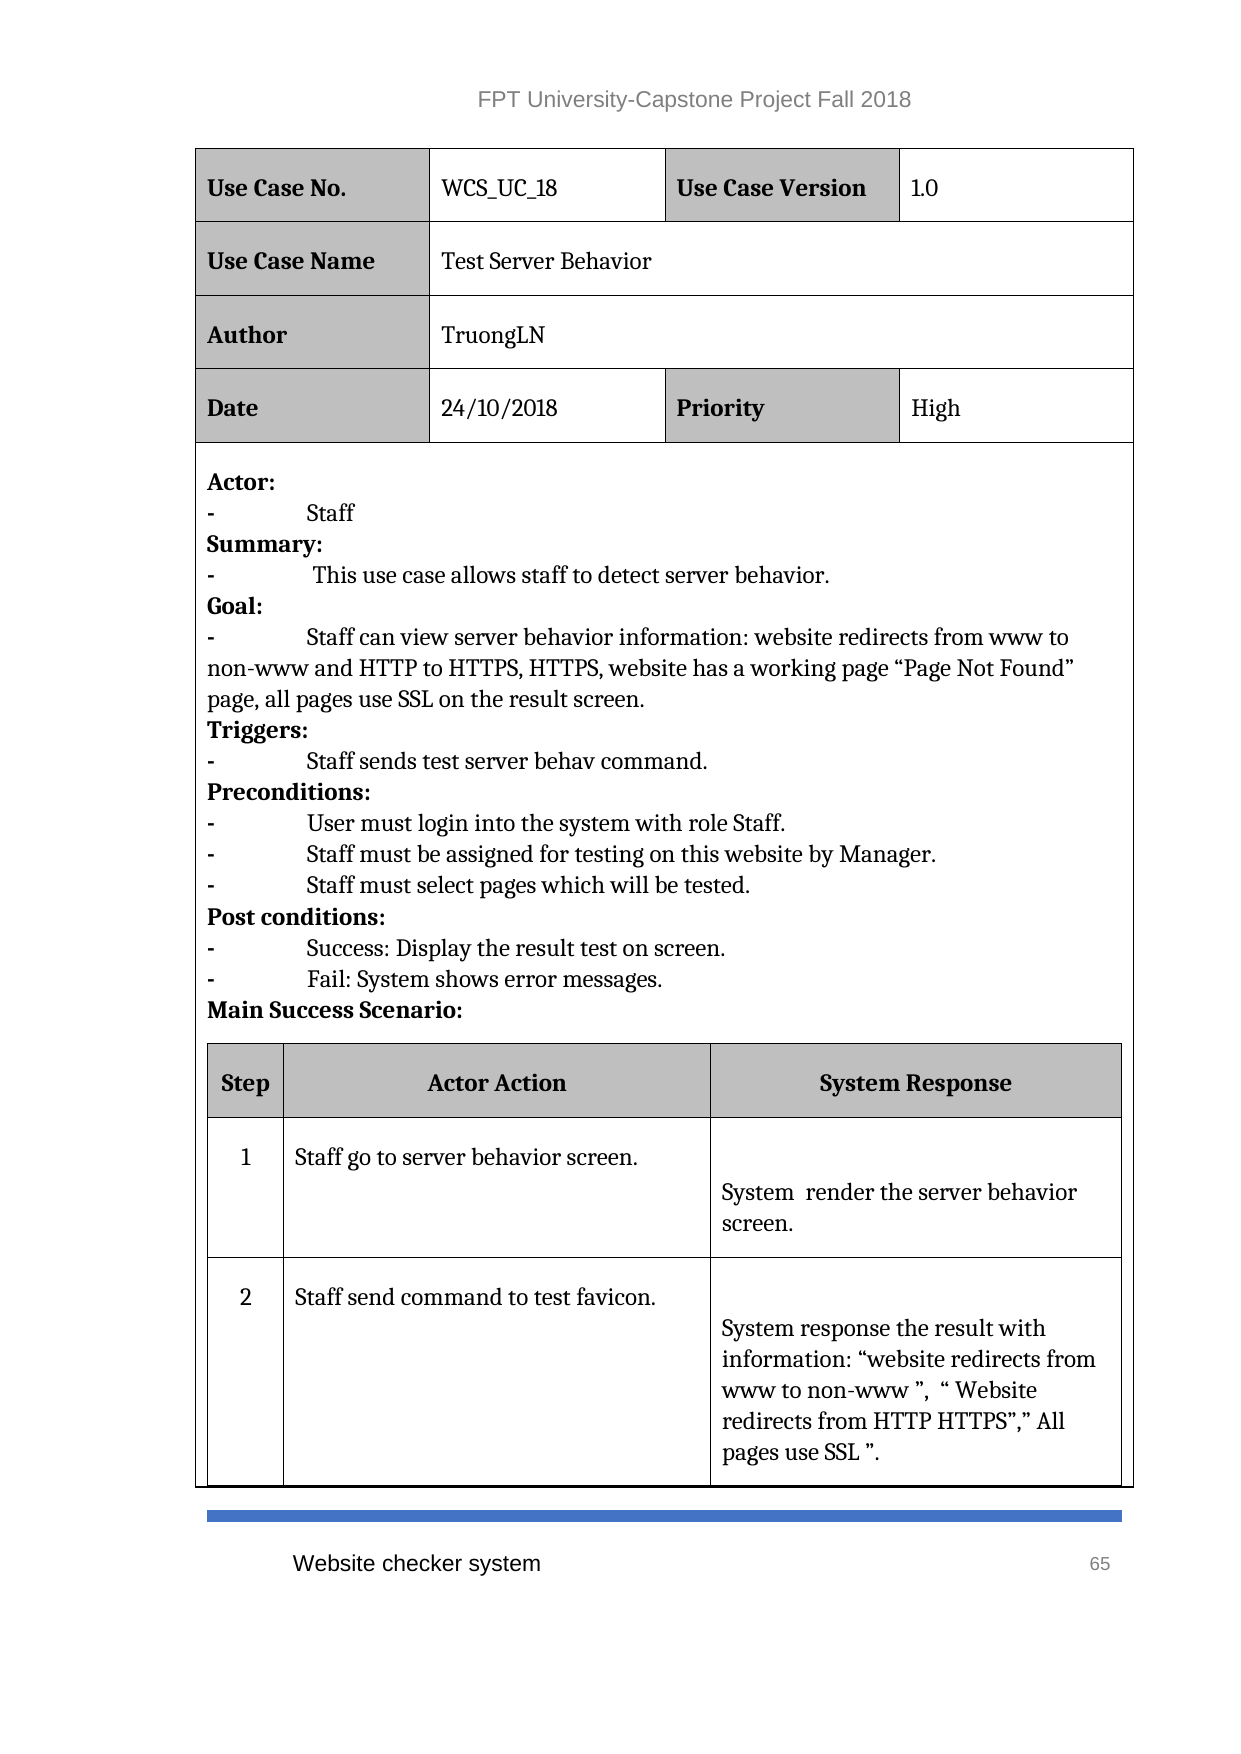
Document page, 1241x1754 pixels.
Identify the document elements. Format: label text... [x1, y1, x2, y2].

table_cell Author [196, 296, 429, 368]
table_cell High [900, 369, 1133, 442]
table_cell Use Case Name [196, 222, 429, 295]
table_cell Use Case No. [196, 149, 429, 221]
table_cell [196, 443, 1133, 1486]
table_cell WCS_UC_18 [430, 149, 665, 221]
table_cell TruongLN [430, 296, 1133, 368]
table_cell Date [196, 369, 429, 442]
table_cell 1.0 [900, 149, 1133, 221]
table_cell Test Server Behavior [430, 222, 1133, 295]
table_cell 24/10/2018 [430, 369, 665, 442]
table_cell Use Case Version [666, 149, 899, 221]
table_cell Priority [666, 369, 899, 442]
